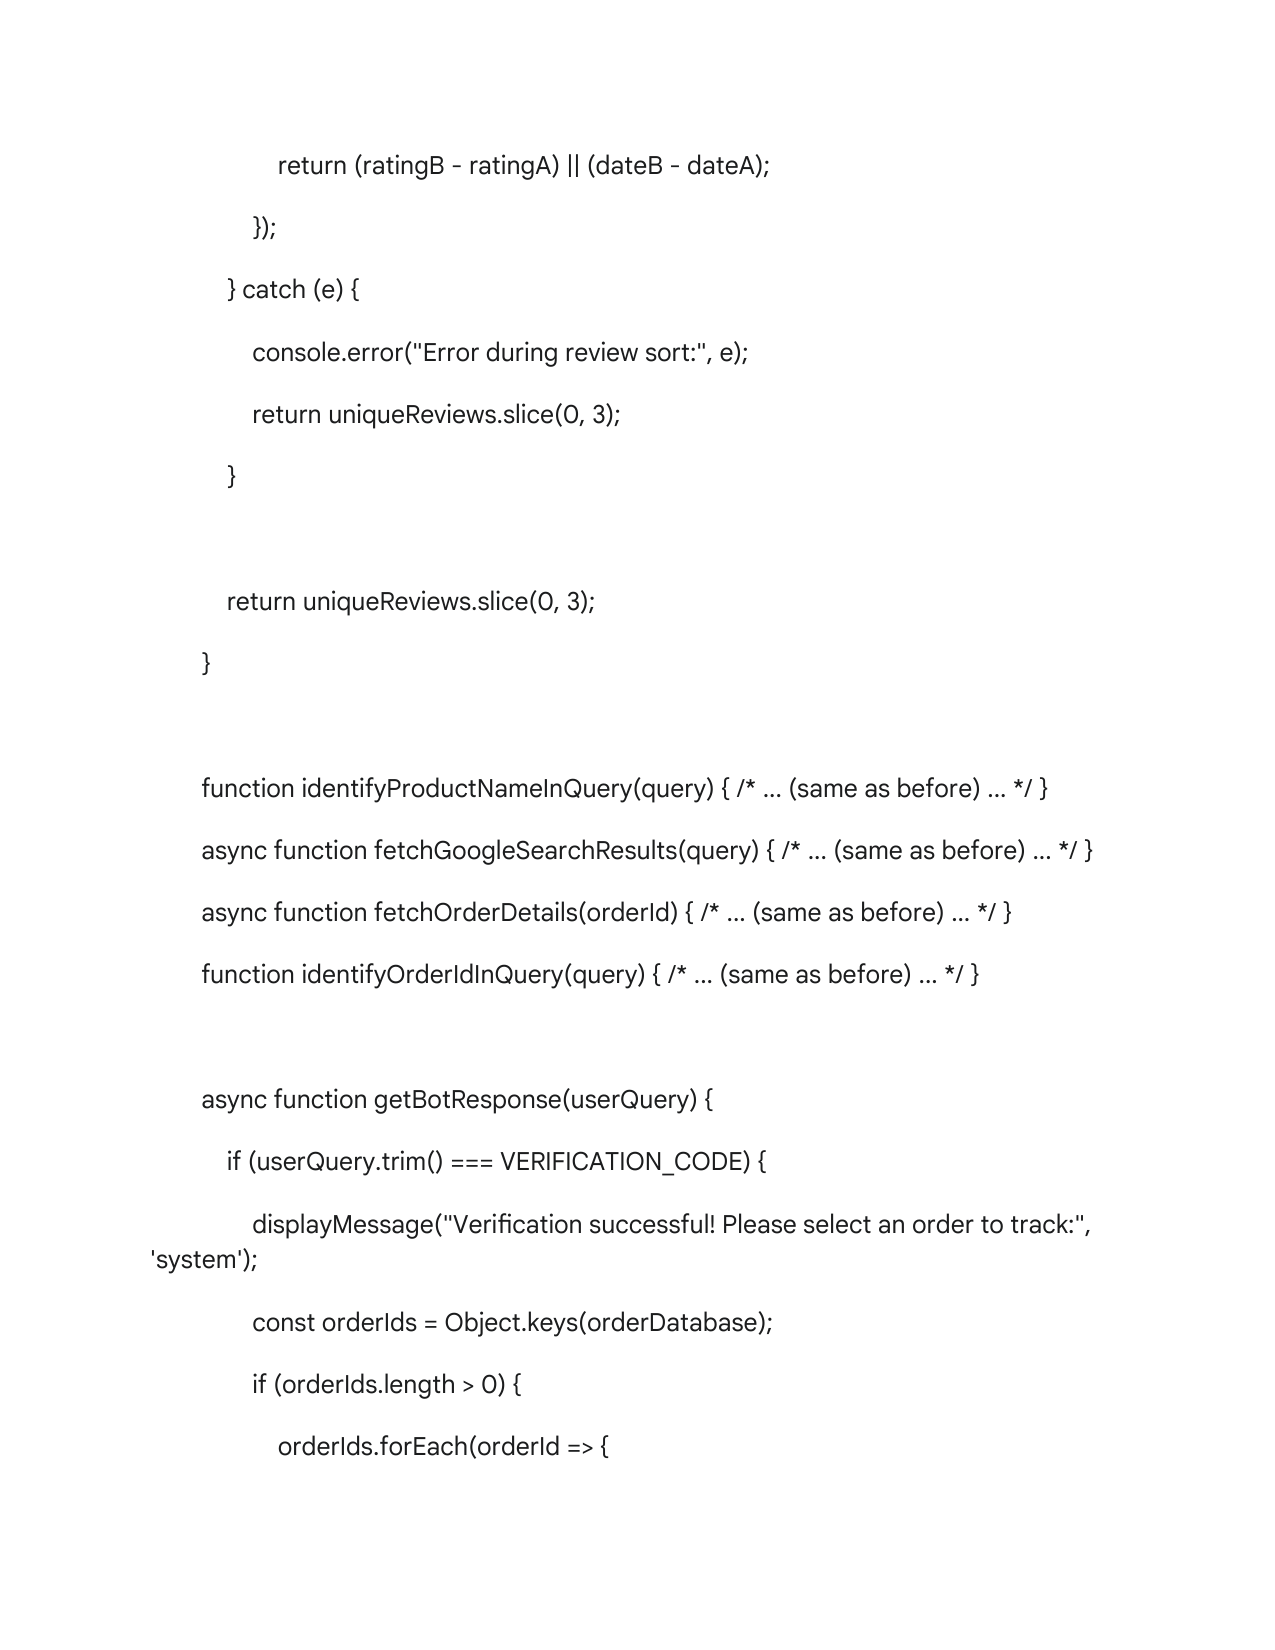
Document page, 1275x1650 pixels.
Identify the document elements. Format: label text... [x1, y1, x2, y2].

text } [150, 461, 1125, 493]
text async function fetchOrderDetails(orderId) { /* ... (same as before) ... */ } [150, 897, 1125, 929]
text console.error("Error during review sort:", e); [150, 337, 1125, 368]
text displayMessage("Verification successful! Please select an order to track:", 'system'); [150, 1209, 1125, 1276]
text return uniqueReviews.slice(0, 3); [150, 586, 1125, 617]
text if (userQuery.trim() === VERIFICATION_CODE) { [150, 1147, 1125, 1178]
text const orderIds = Object.keys(orderDatabase); [150, 1307, 1125, 1338]
text orderIds.forEach(orderId => { [150, 1432, 1125, 1463]
text function identifyOrderIdInQuery(query) { /* ... (same as before) ... */ } [150, 960, 1125, 991]
text async function getBotResponse(userQuery) { [150, 1084, 1125, 1116]
text }); [150, 212, 1125, 244]
text return uniqueReviews.slice(0, 3); [150, 399, 1125, 431]
text if (orderIds.length > 0) { [150, 1369, 1125, 1401]
text } [150, 648, 1125, 680]
text return (ratingB - ratingA) || (dateB - dateA); [150, 150, 1125, 181]
text } catch (e) { [150, 274, 1125, 306]
text async function fetchGoogleSearchResults(query) { /* ... (same as before) ... */ } [150, 835, 1125, 867]
text function identifyProductNameInQuery(query) { /* ... (same as before) ... */ } [150, 773, 1125, 804]
